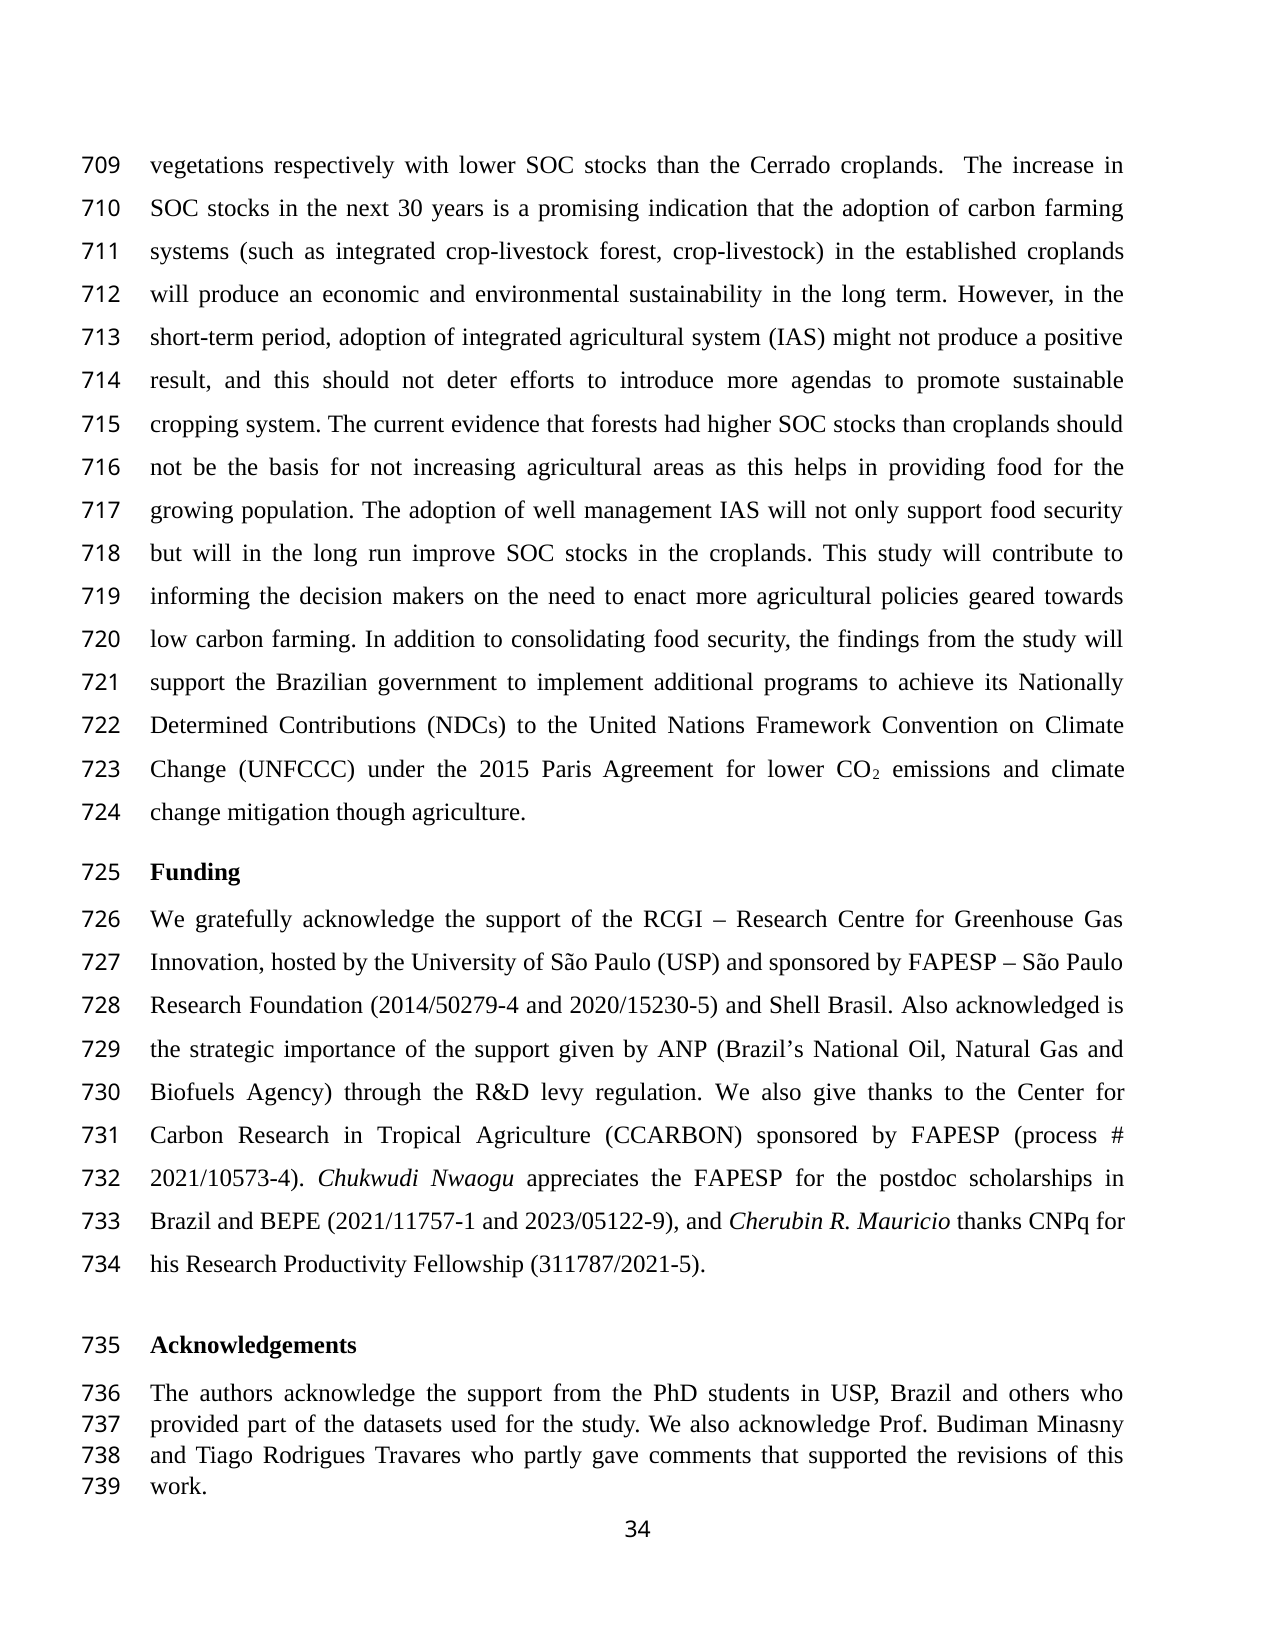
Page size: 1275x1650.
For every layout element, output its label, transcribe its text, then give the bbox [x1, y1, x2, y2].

text We gratefully acknowledge the support of the RCGI – Research Centre for Greenhouse Gas Innovation, hosted by the University of São Paulo (USP) and sponsored by FAPESP – São Paulo Research Foundation (2014/50279-4 and 2020/15230-5) and Shell Brasil. Also acknowledged is the strategic importance of the support given by ANP (Brazil’s National Oil, Natural Gas and Biofuels Agency) through the R&D levy regulation. We also give thanks to the Center for Carbon Research in Tropical Agriculture (CCARBON) sponsored by FAPESP (process # 2021/10573-4). Chukwudi Nwaogu appreciates the FAPESP for the postdoc scholarships in Brazil and BEPE (2021/11757-1 and 2023/05122-9), and Cherubin R. Mauricio thanks CNPq for his Research Productivity Fellowship (311787/2021-5). [150, 904, 1125, 1278]
text Acknowledgements [150, 1330, 1125, 1359]
text The authors acknowledge the support from the PhD students in USP, Brazil and others who provided part of the datasets used for the study. We also acknowledge Prof. Budiman Minasny and Tiago Rodrigues Travares who partly gave comments that supported the revisions of this work. [150, 1378, 1125, 1499]
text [150, 150, 1125, 826]
text Funding [150, 857, 1125, 885]
